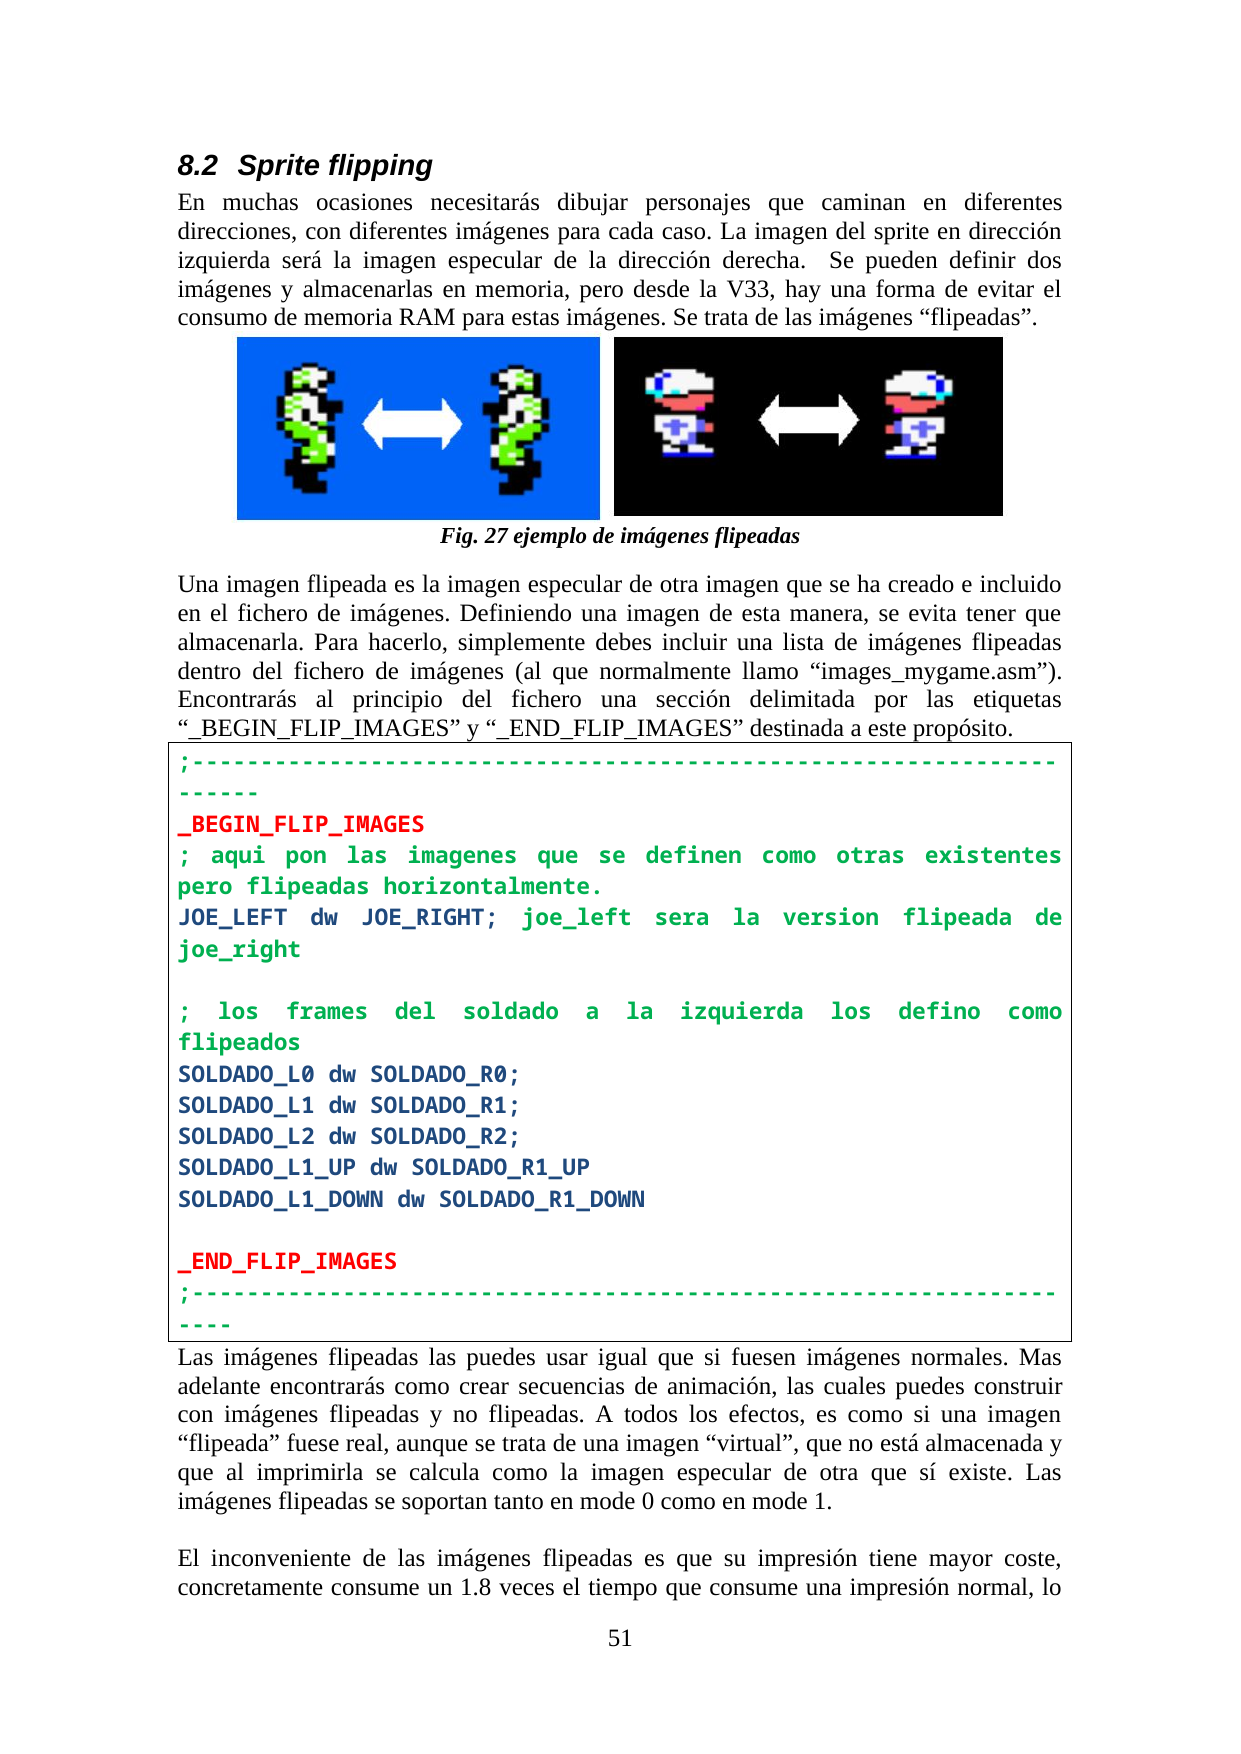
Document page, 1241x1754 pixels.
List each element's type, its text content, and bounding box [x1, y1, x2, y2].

text ;------------------------------------------------------------------- [169, 1273, 1071, 1341]
text Una imagen flipeada es la imagen especular de otra imagen que se ha creado e incluido en el fichero de imágenes. Definiendo una imagen de esta manera, se evita tener que almacenarla. Para hacerlo, simplemente debes incluir una lista de imágenes flipeadas dentro del fichero de imágenes (al que normalmente llamo “images_mygame.asm”). Encontrarás al principio del fichero una sección delimitada por las etiquetas “_BEGIN_FLIP_IMAGES” y “_END_FLIP_IMAGES” destinada a este propósito. [177, 569, 1063, 742]
text ; los frames del soldado a la izquierda los defino como flipeados [177, 995, 1063, 1058]
text _BEGIN_FLIP_IMAGES [177, 808, 1063, 839]
text En muchas ocasiones necesitarás dibujar personajes que caminan en diferentes direcciones, con diferentes imágenes para cada caso. La imagen del sprite en dirección izquierda será la imagen especular de la dirección derecha. Se pueden definir dos imágenes y almacenarlas en memoria, pero desde la V33, hay una forma de evitar el consumo de memoria RAM para estas imágenes. Se trata de las imágenes “flipeadas”. [177, 187, 1063, 331]
text SOLDADO_L1_DOWN dw SOLDADO_R1_DOWN [177, 1183, 1063, 1214]
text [177, 1543, 1063, 1601]
text ;--------------------------------------------------------------------- [169, 743, 1071, 808]
text JOE_LEFT dw JOE_RIGHT; joe_left sera la version flipeada de joe_right [177, 901, 1063, 964]
text Las imágenes flipeadas las puedes usar igual que si fuesen imágenes normales. Mas adelante encontrarás como crear secuencias de animación, las cuales puedes construir con imágenes flipeadas y no flipeadas. A todos los efectos, es como si una imagen “flipeada” fuese real, aunque se trata de una imagen “virtual”, que no está almacenada y que al imprimirla se calcula como la imagen especular de otra que sí existe. Las imágenes flipeadas se soportan tanto en mode 0 como en mode 1. [177, 1342, 1063, 1514]
text _END_FLIP_IMAGES [177, 1245, 1063, 1273]
text SOLDADO_L1_UP dw SOLDADO_R1_UP [177, 1151, 1063, 1183]
text SOLDADO_L0 dw SOLDADO_R0; [177, 1058, 1063, 1089]
picture [231, 331, 1009, 523]
text Fig. 27 ejemplo de imágenes flipeadas [177, 522, 1063, 549]
text SOLDADO_L1 dw SOLDADO_R1; [177, 1089, 1063, 1120]
text SOLDADO_L2 dw SOLDADO_R2; [177, 1120, 1063, 1151]
text ; aqui pon las imagenes que se definen como otras existentes pero flipeadas horizontalmente. [177, 839, 1063, 901]
subtitle Sprite flipping [177, 148, 1063, 181]
